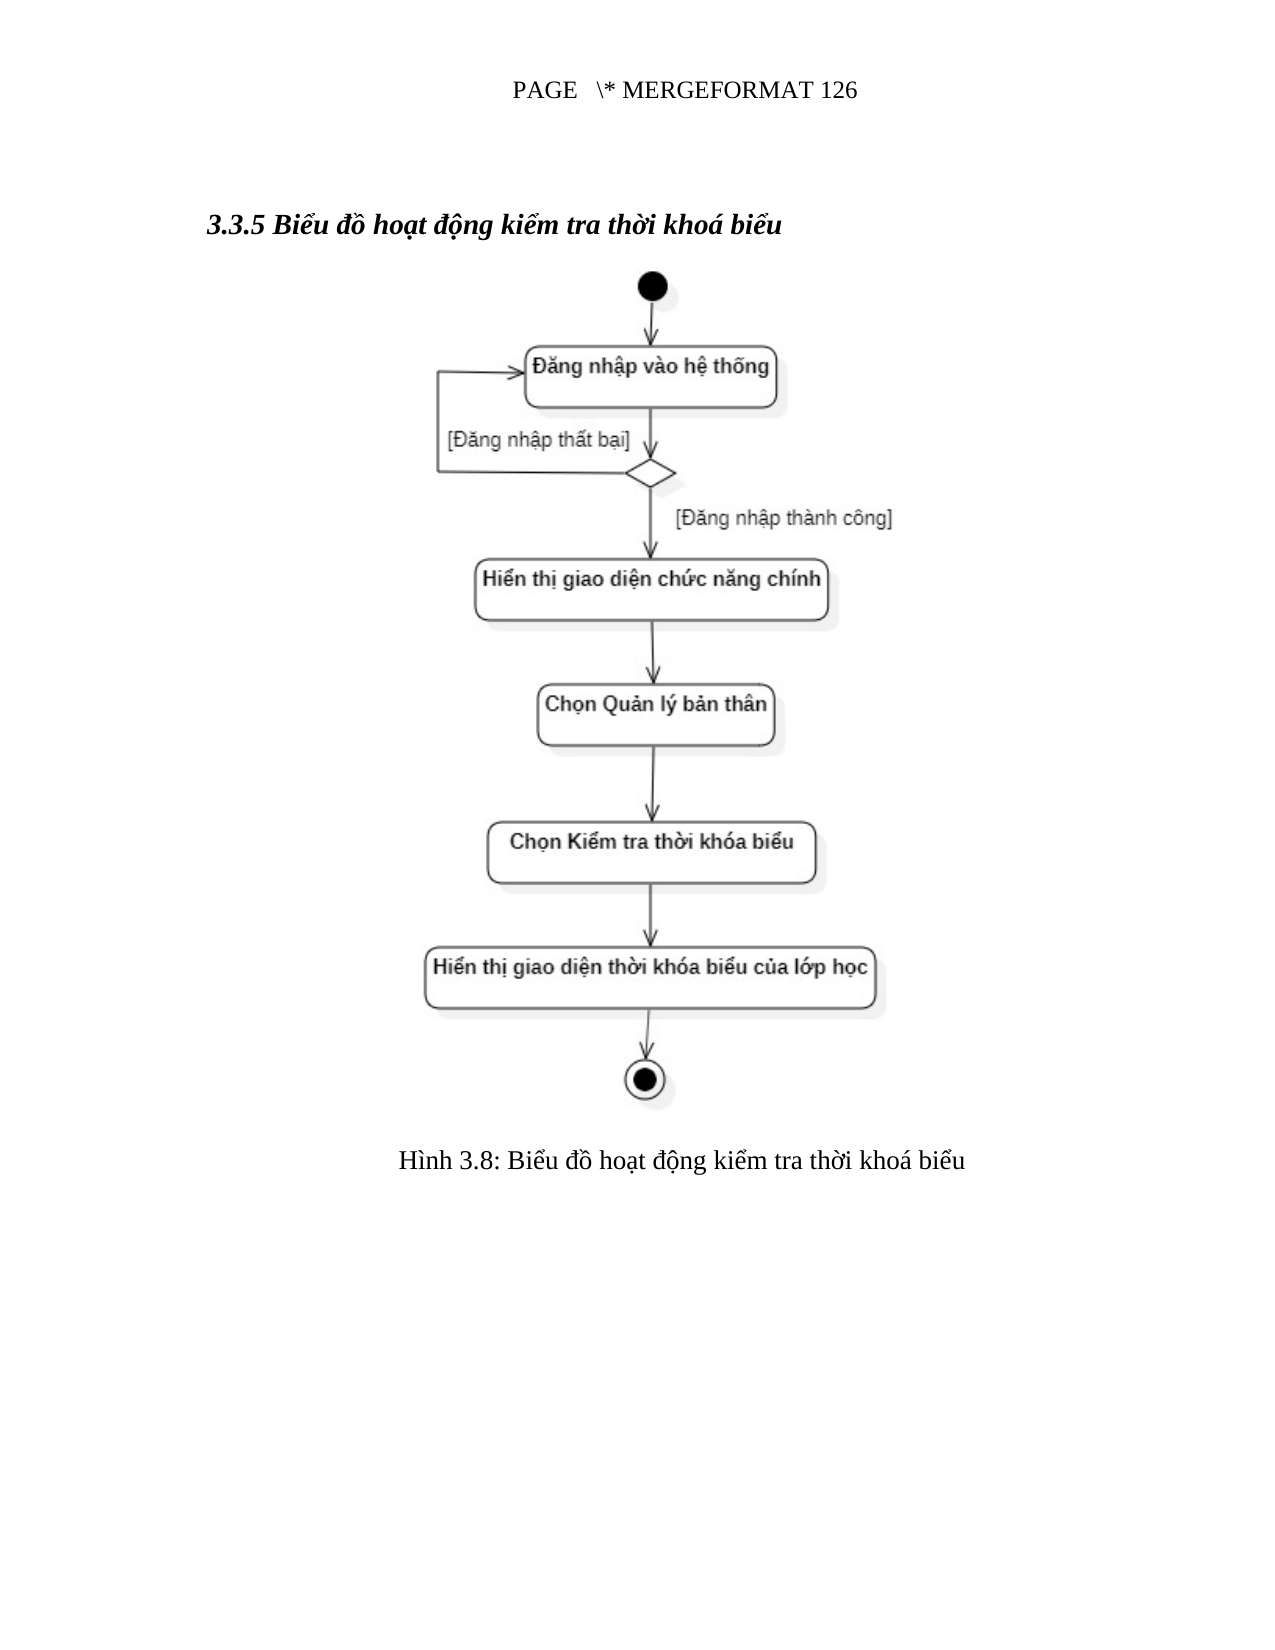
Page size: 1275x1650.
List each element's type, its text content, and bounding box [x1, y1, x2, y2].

text 3.3.5 Biểu đồ hoạt động kiểm tra thời khoá biểu [207, 207, 1157, 240]
picture [410, 257, 954, 1124]
